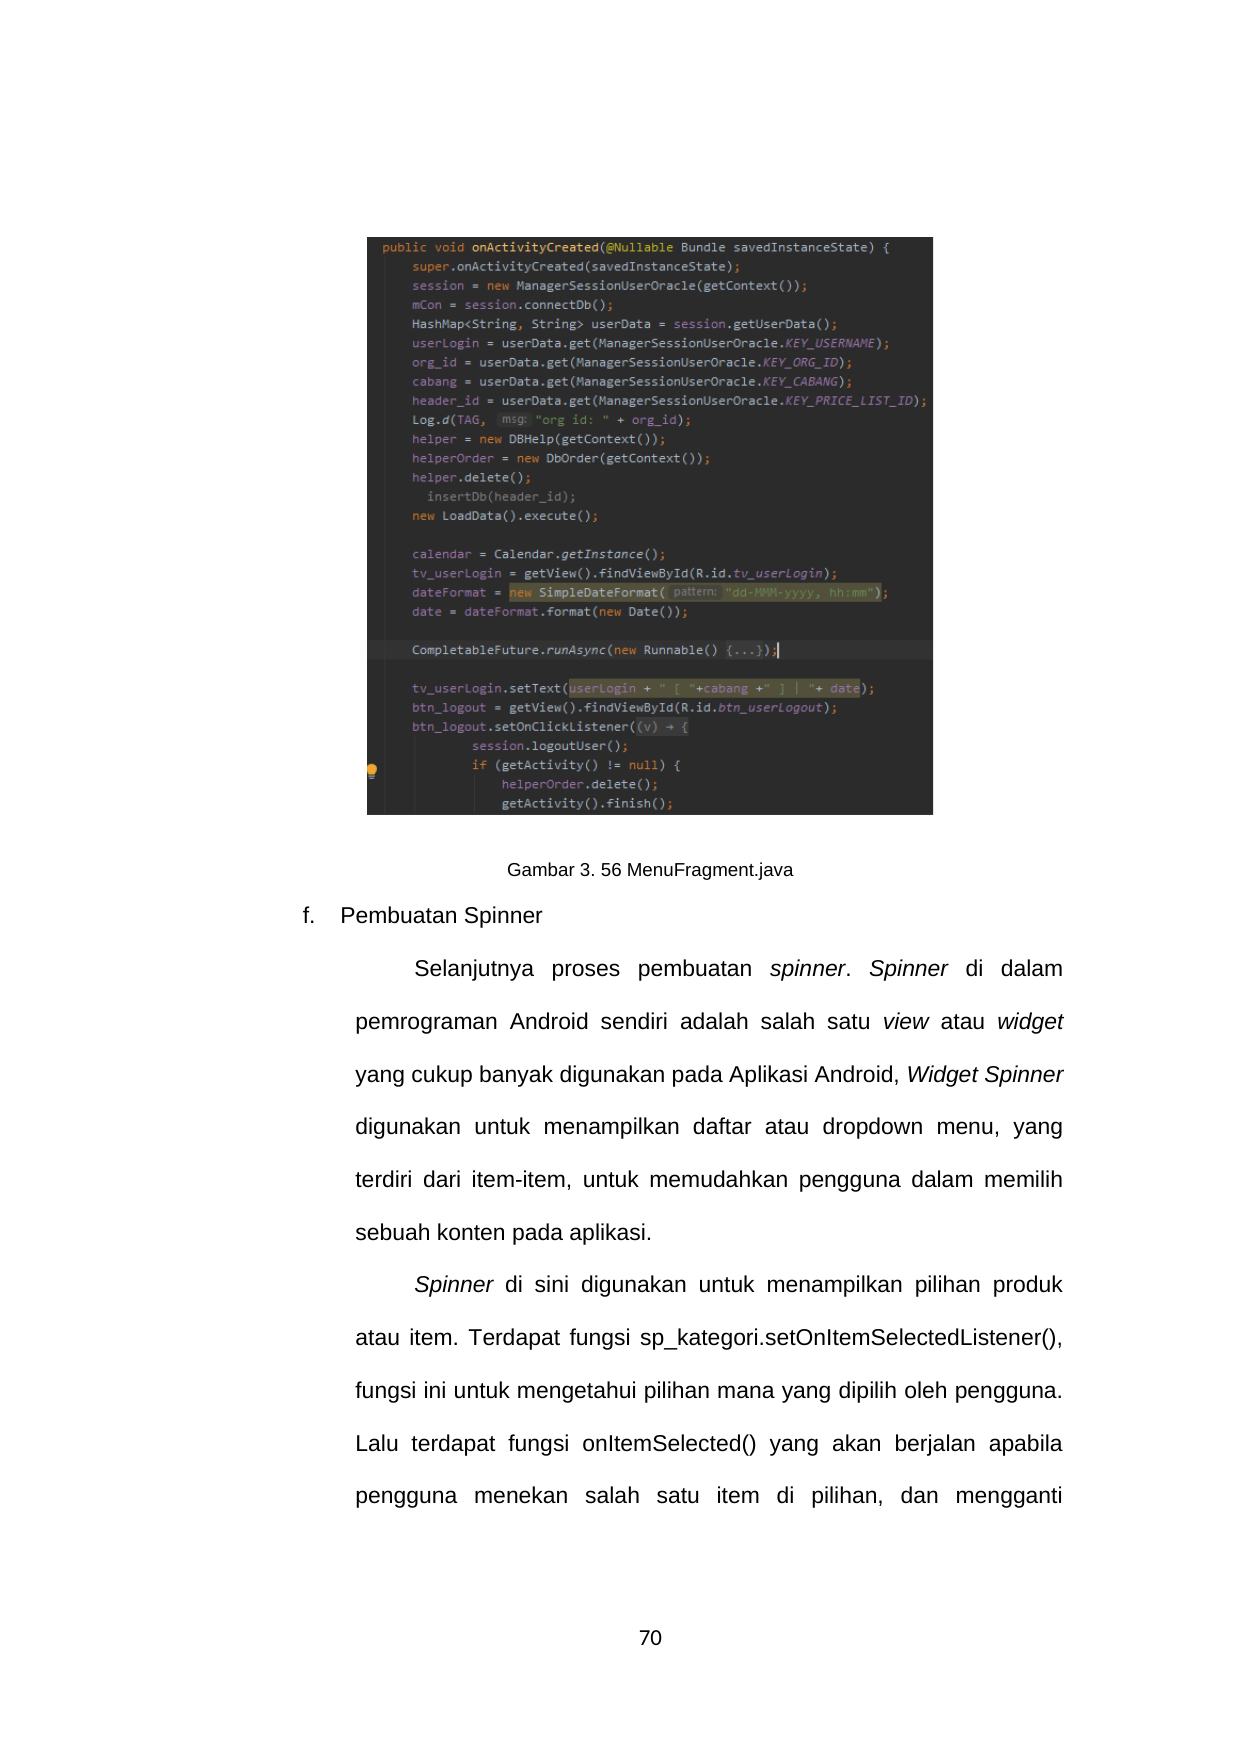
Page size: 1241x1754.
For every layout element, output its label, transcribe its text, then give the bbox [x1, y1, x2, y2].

list Pembuatan Spinner [303, 902, 1063, 929]
text Selanjutnya proses pembuatan spinner. Spinner di dalam pemrograman Android sendiri adalah salah satu view atau widget yang cukup banyak digunakan pada Aplikasi Android, Widget Spinner digunakan untuk menampilkan daftar atau dropdown menu, yang terdiri dari item-item, untuk memudahkan pengguna dalam memilih sebuah konten pada aplikasi. [355, 955, 1063, 1245]
picture [367, 237, 934, 815]
text Gambar 3. 56 MenuFragment.java [237, 859, 1063, 881]
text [355, 1271, 1063, 1508]
